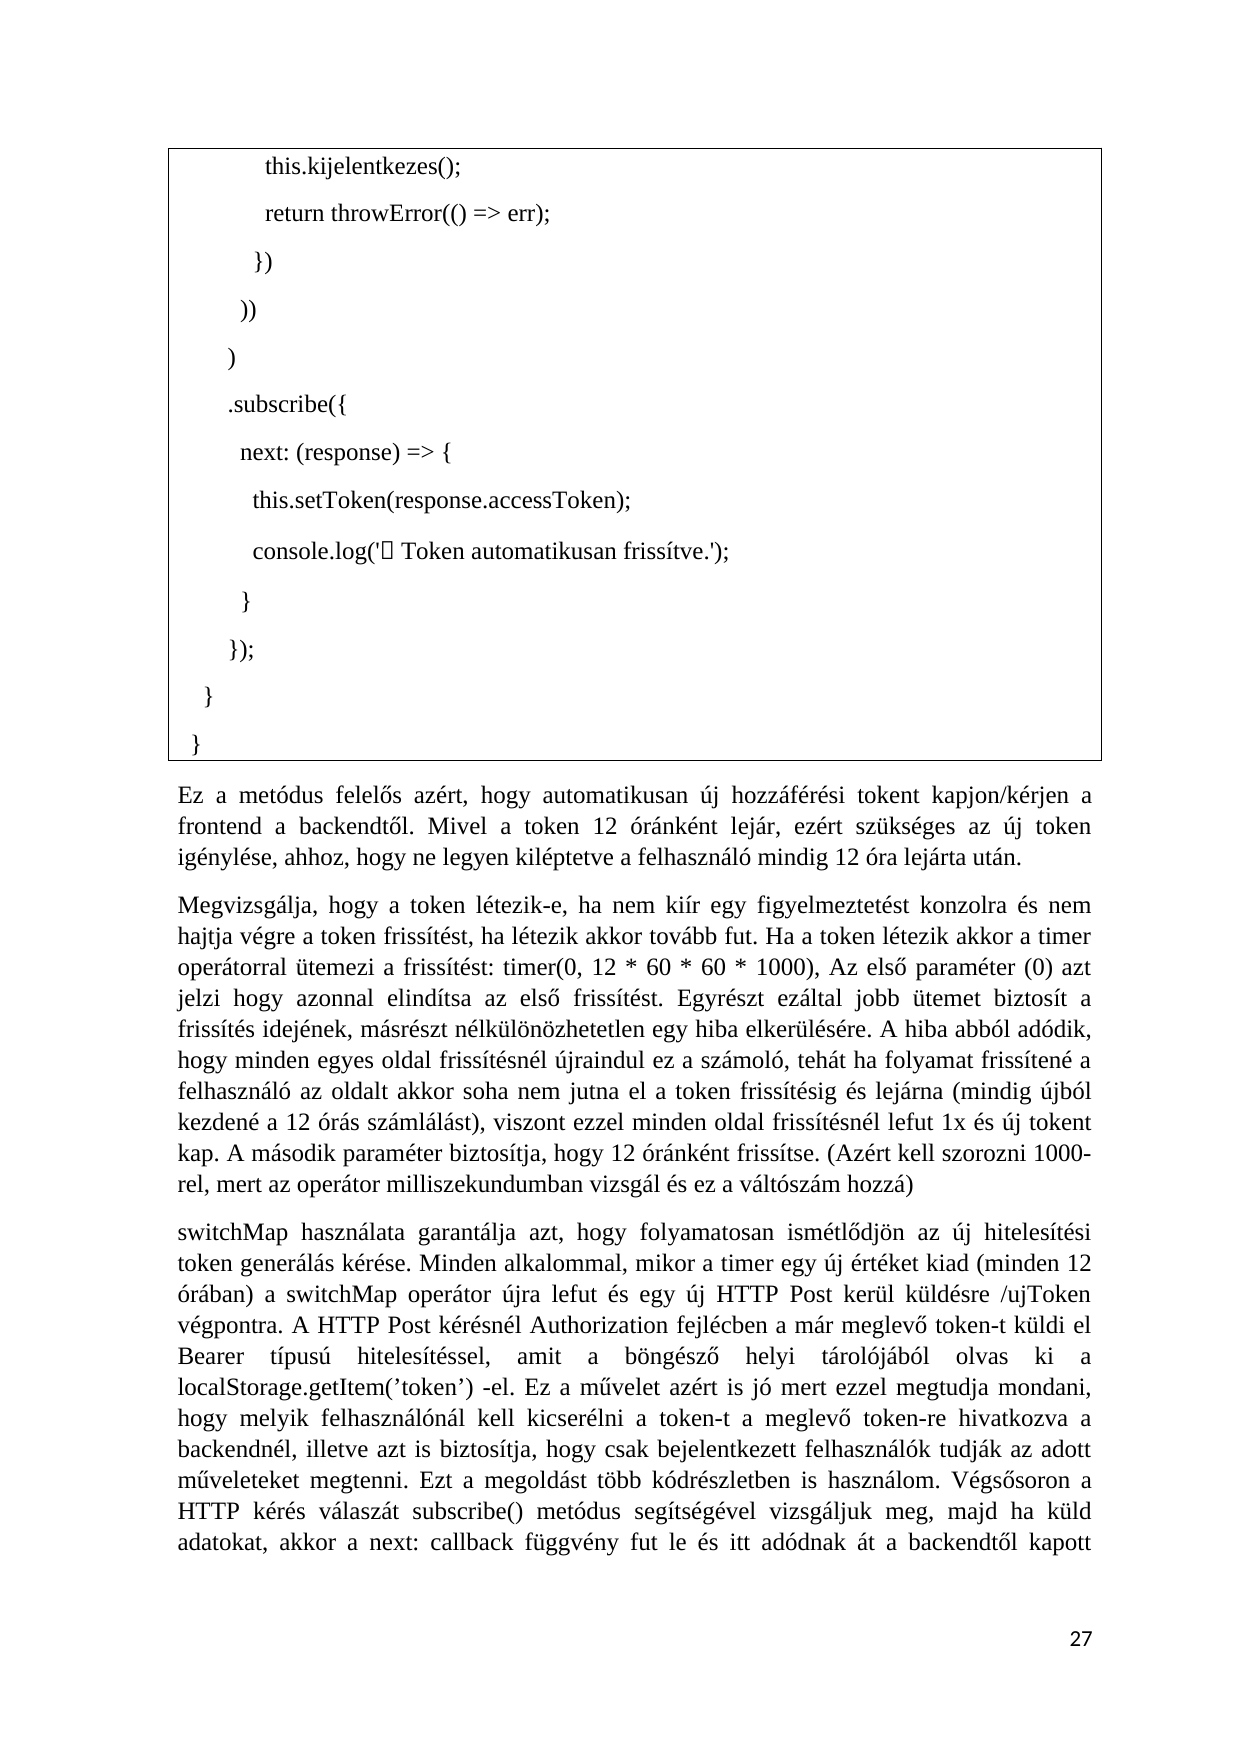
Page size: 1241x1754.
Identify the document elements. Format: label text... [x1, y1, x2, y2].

text next: (response) => { [169, 434, 1101, 466]
text } [169, 678, 1101, 710]
text Megvizsgálja, hogy a token létezik-e, ha nem kiír egy figyelmeztetést konzolra és nem hajtja végre a token frissítést, ha létezik akkor tovább fut. Ha a token létezik akkor a timer operátorral ütemezi a frissítést: timer(0, 12 * 60 * 60 * 1000), Az első paraméter (0) azt jelzi hogy azonnal elindítsa az első frissítést. Egyrészt ezáltal jobb ütemet biztosít a frissítés idejének, másrészt nélkülönözhetetlen egy hiba elkerülésére. A hiba abból adódik, hogy minden egyes oldal frissítésnél újraindul ez a számoló, tehát ha folyamat frissítené a felhasználó az oldalt akkor soha nem jutna el a token frissítésig és lejárna (mindig újból kezdené a 12 órás számlálást), viszont ezzel minden oldal frissítésnél lefut 1x és új tokent kap. A második paraméter biztosítja, hogy 12 óránként frissítse. (Azért kell szorozni 1000-rel, mert az operátor milliszekundumban vizsgál és ez a váltószám hozzá) [177, 890, 1092, 1198]
text } [169, 583, 1101, 615]
text )) [169, 291, 1101, 323]
text console.log('🔄 Token automatikusan frissítve.'); [169, 529, 1101, 567]
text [177, 1217, 1092, 1556]
text .subscribe({ [169, 386, 1101, 418]
text this.kijelentkezes(); [169, 149, 1101, 179]
text ) [169, 338, 1101, 370]
text Ez a metódus felelős azért, hogy automatikusan új hozzáférési tokent kapjon/kérjen a frontend a backendtől. Mivel a token 12 óránként lejár, ezért szükséges az új token igénylése, ahhoz, hogy ne legyen kiléptetve a felhasználó mindig 12 óra lejárta után. [177, 780, 1092, 871]
text this.setToken(response.accessToken); [169, 482, 1101, 513]
text }) [169, 243, 1101, 275]
text } [169, 726, 1101, 760]
text }); [169, 631, 1101, 662]
text return throwError(() => err); [169, 195, 1101, 227]
